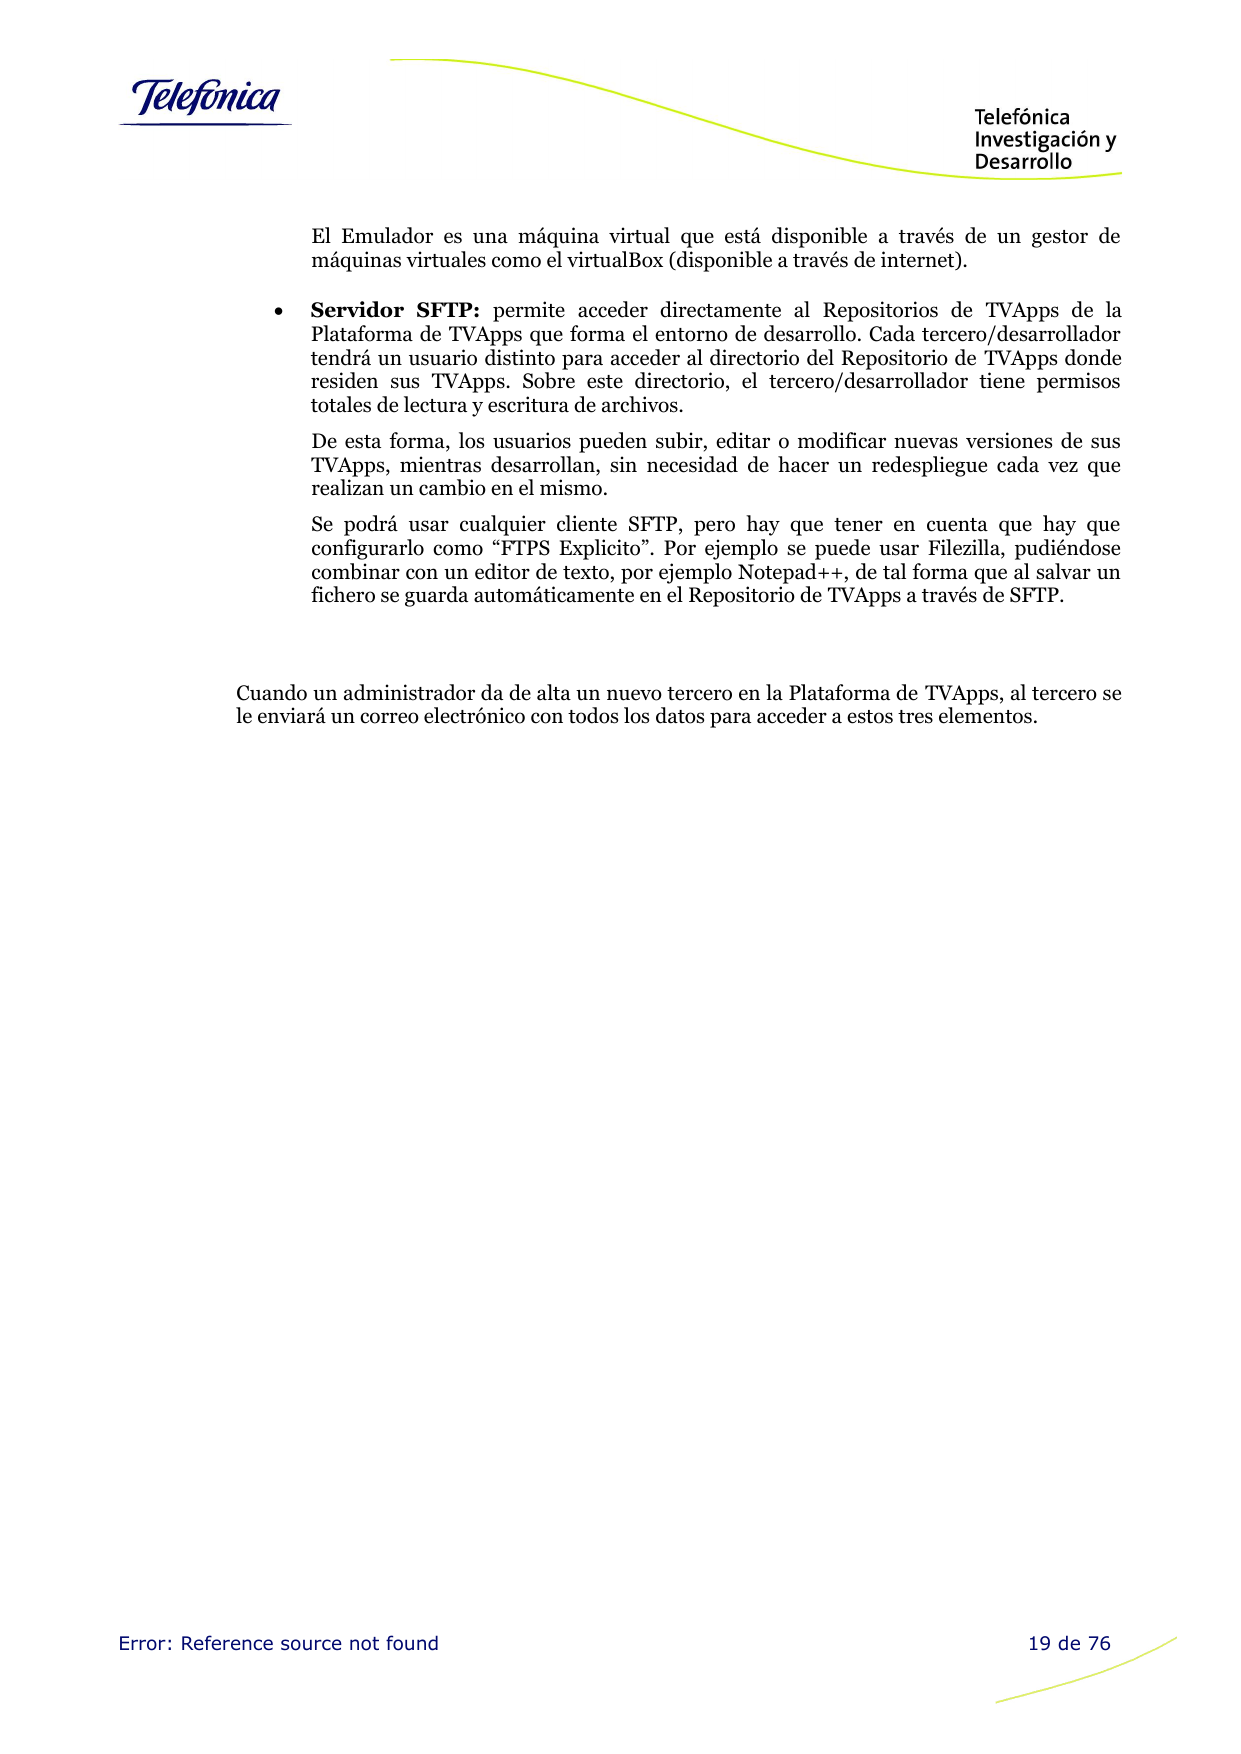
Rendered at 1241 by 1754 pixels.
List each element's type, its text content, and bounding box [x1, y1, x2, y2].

list Se podrá usar cualquier cliente SFTP, pero hay que tener en cuenta que hay que configurarlo como “FTPS Explicito”. Por ejemplo se puede usar Filezilla, pudiéndose combinar con un editor de texto, por ejemplo Notepad++, de tal forma que al salvar un fichero se guarda automáticamente en el Repositorio de TVApps a través de SFTP. [311, 513, 1122, 607]
list De esta forma, los usuarios pueden subir, editar o modificar nuevas versiones de sus TVApps, mientras desarrollan, sin necesidad de hacer un redespliegue cada vez que realizan un cambio en el mismo. [311, 429, 1122, 500]
text Cuando un administrador da de alta un nuevo tercero en la Plataforma de TVApps, al tercero se le enviará un correo electrónico con todos los datos para acceder a estos tres elementos. [236, 681, 1122, 728]
list Servidor SFTP: permite acceder directamente al Repositorios de TVApps de la Plataforma de TVApps que forma el entorno de desarrollo. Cada tercero/desarrollador tendrá un usuario distinto para acceder al directorio del Repositorio de TVApps donde residen sus TVApps. Sobre este directorio, el tercero/desarrollador tiene permisos totales de lectura y escritura de archivos. [273, 297, 1122, 417]
picture [118, 59, 1123, 180]
picture [995, 1592, 1177, 1720]
